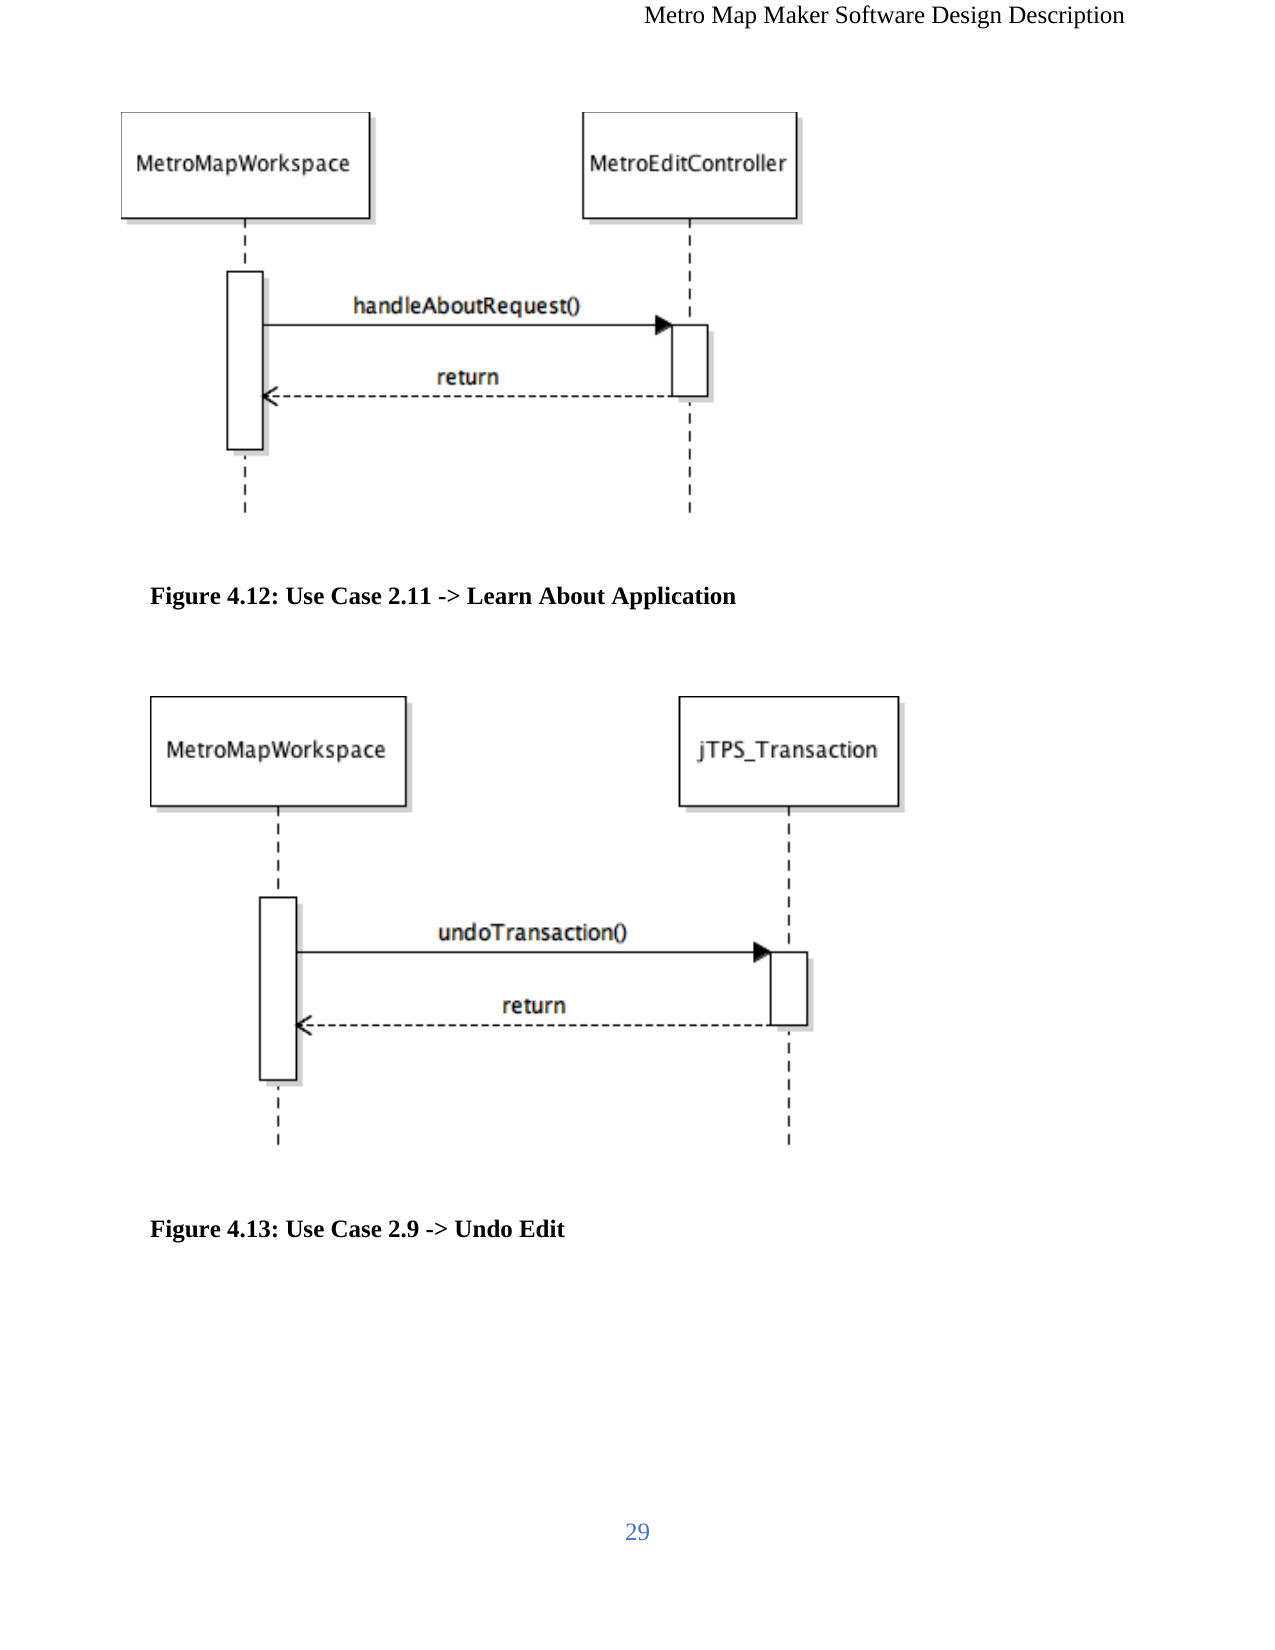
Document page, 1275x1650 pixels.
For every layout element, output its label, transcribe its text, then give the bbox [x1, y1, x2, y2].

text Figure 4.13: Use Case 2.9 -> Undo Edit [150, 1214, 1125, 1242]
picture [121, 112, 805, 547]
picture [150, 696, 907, 1180]
text Figure 4.12: Use Case 2.11 -> Learn About Application [150, 581, 1125, 610]
